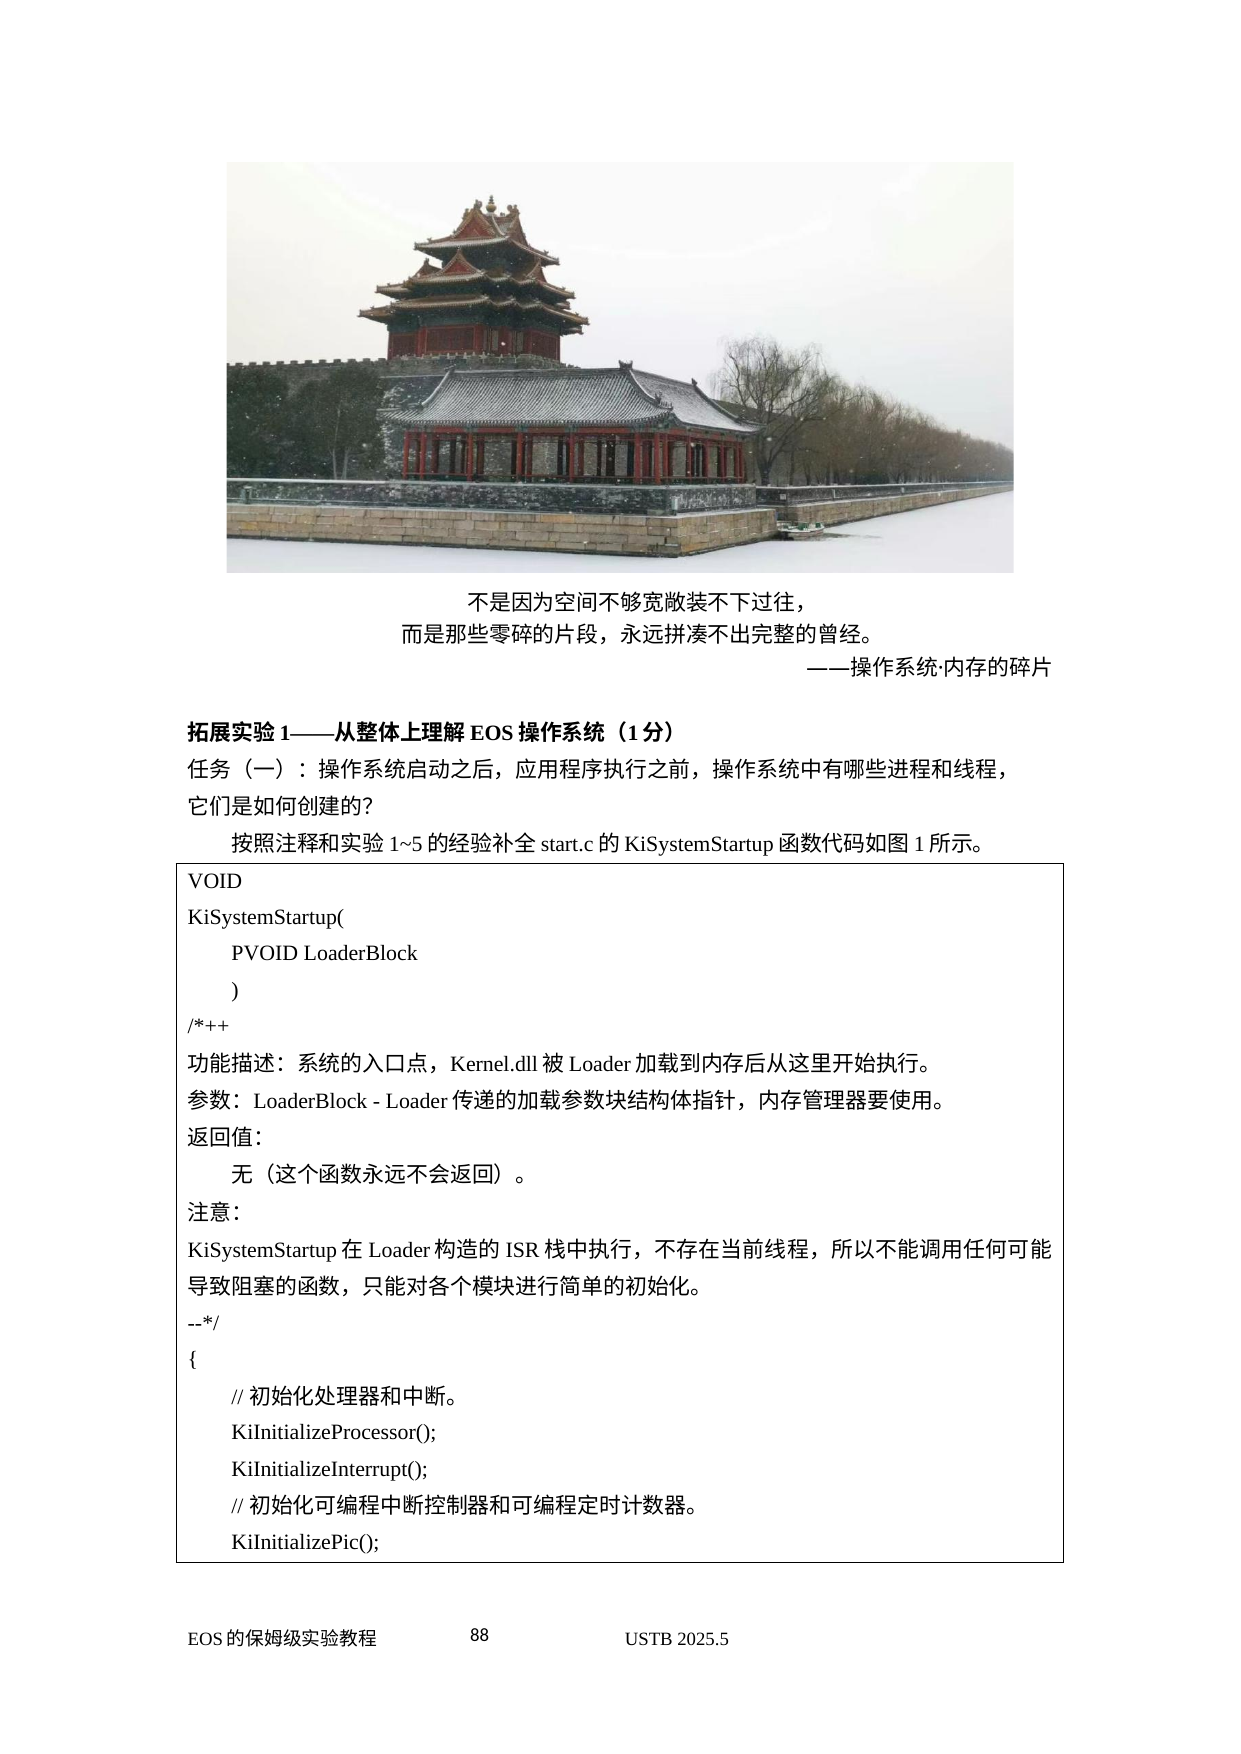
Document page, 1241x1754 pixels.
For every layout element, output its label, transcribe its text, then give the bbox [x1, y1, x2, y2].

text 任务（一）：操作系统启动之后，应用程序执行之前，操作系统中有哪些进程和线程， [187, 752, 1053, 784]
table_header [177, 864, 1063, 1562]
text 它们是如何创建的？ [187, 789, 1053, 821]
text 按照注释和实验1~5的经验补全start.c的KiSystemStartup函数代码如图1所示。 [187, 826, 1053, 858]
text ——操作系统·内存的碎片 [187, 649, 1053, 682]
picture [226, 162, 1014, 573]
text 而是那些零碎的片段，永远拼凑不出完整的曾经。 [187, 617, 1053, 649]
text 不是因为空间不够宽敞装不下过往， [187, 584, 1053, 617]
text 拓展实验1——从整体上理解EOS操作系统（1分） [187, 714, 1053, 747]
